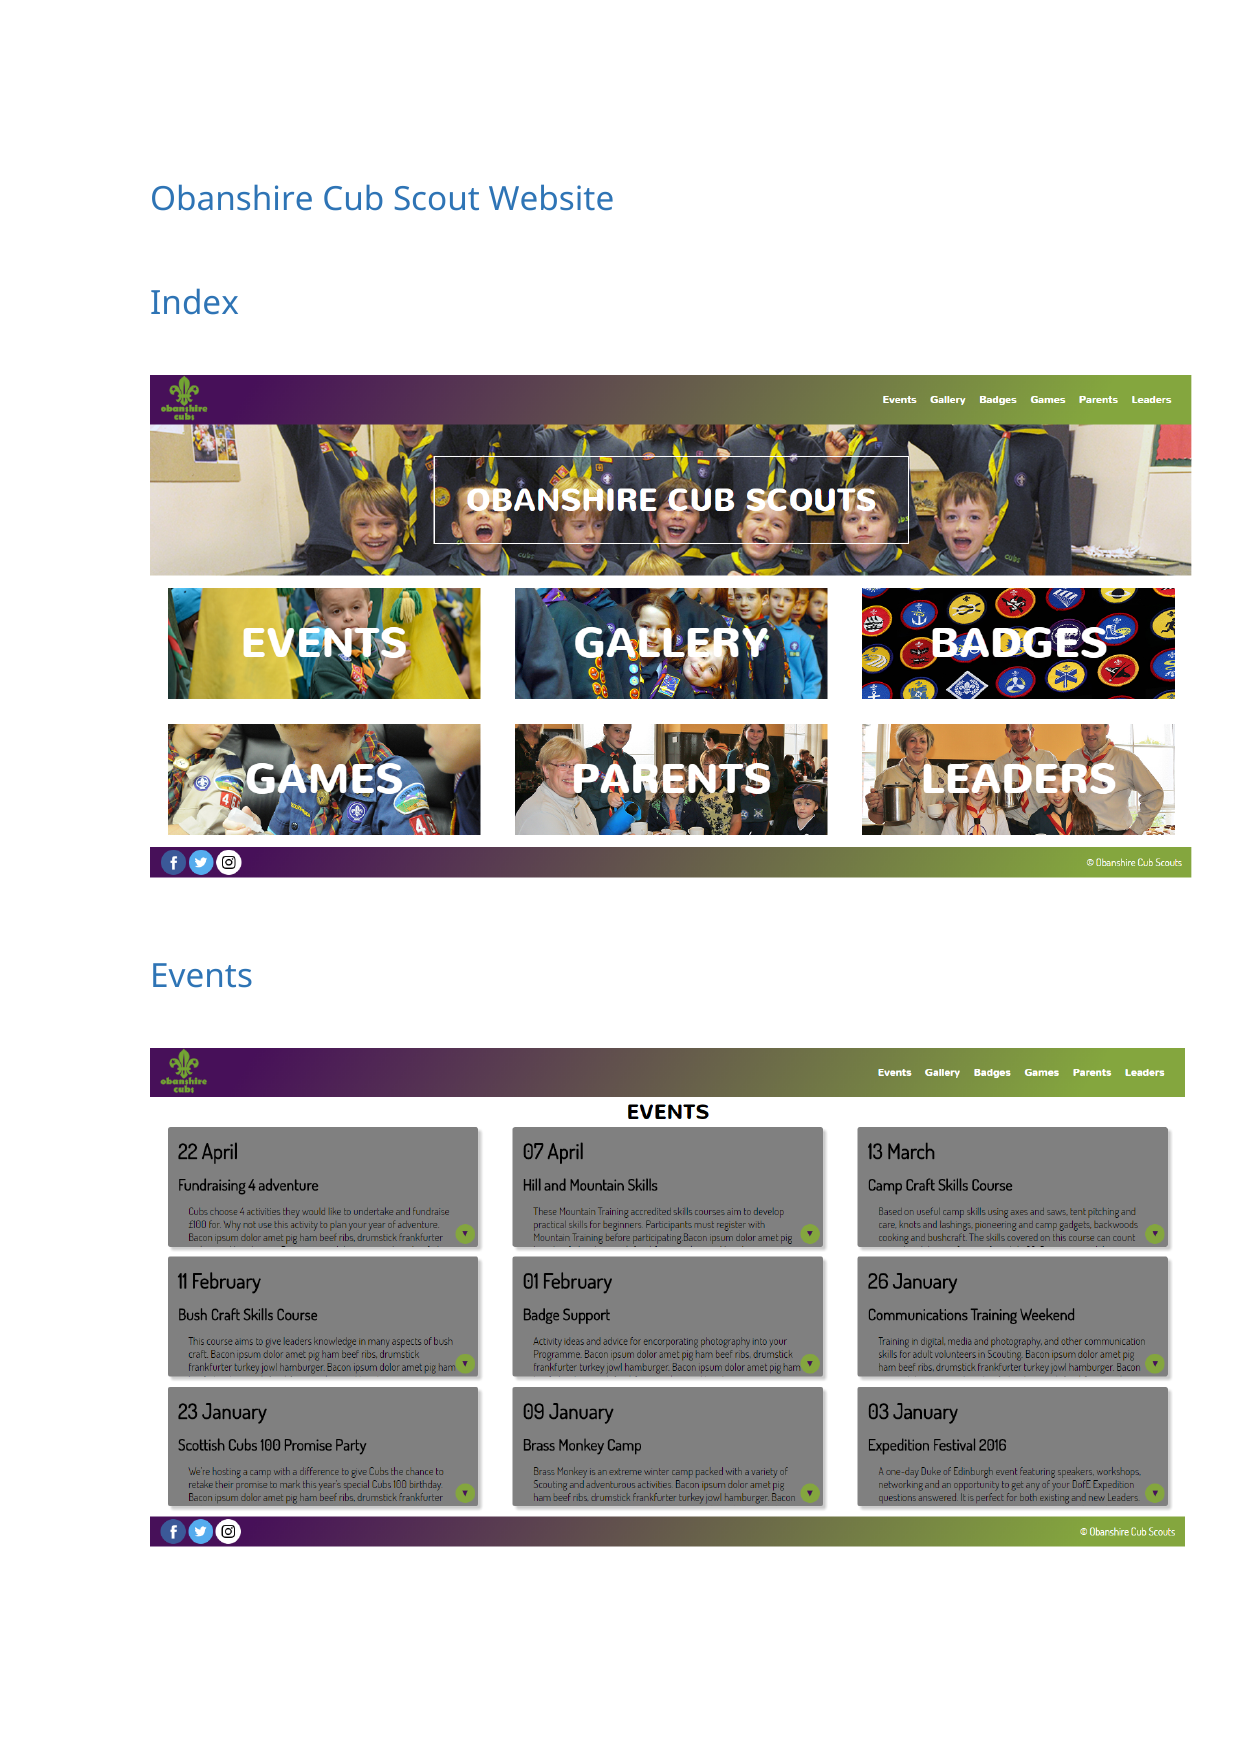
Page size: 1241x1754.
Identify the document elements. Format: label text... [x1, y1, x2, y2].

subtitle Index [150, 279, 1090, 324]
subtitle Events [150, 952, 1090, 998]
picture [150, 375, 1192, 879]
picture [150, 1048, 1185, 1548]
subtitle Obanshire Cub Scout Website [150, 175, 1090, 220]
